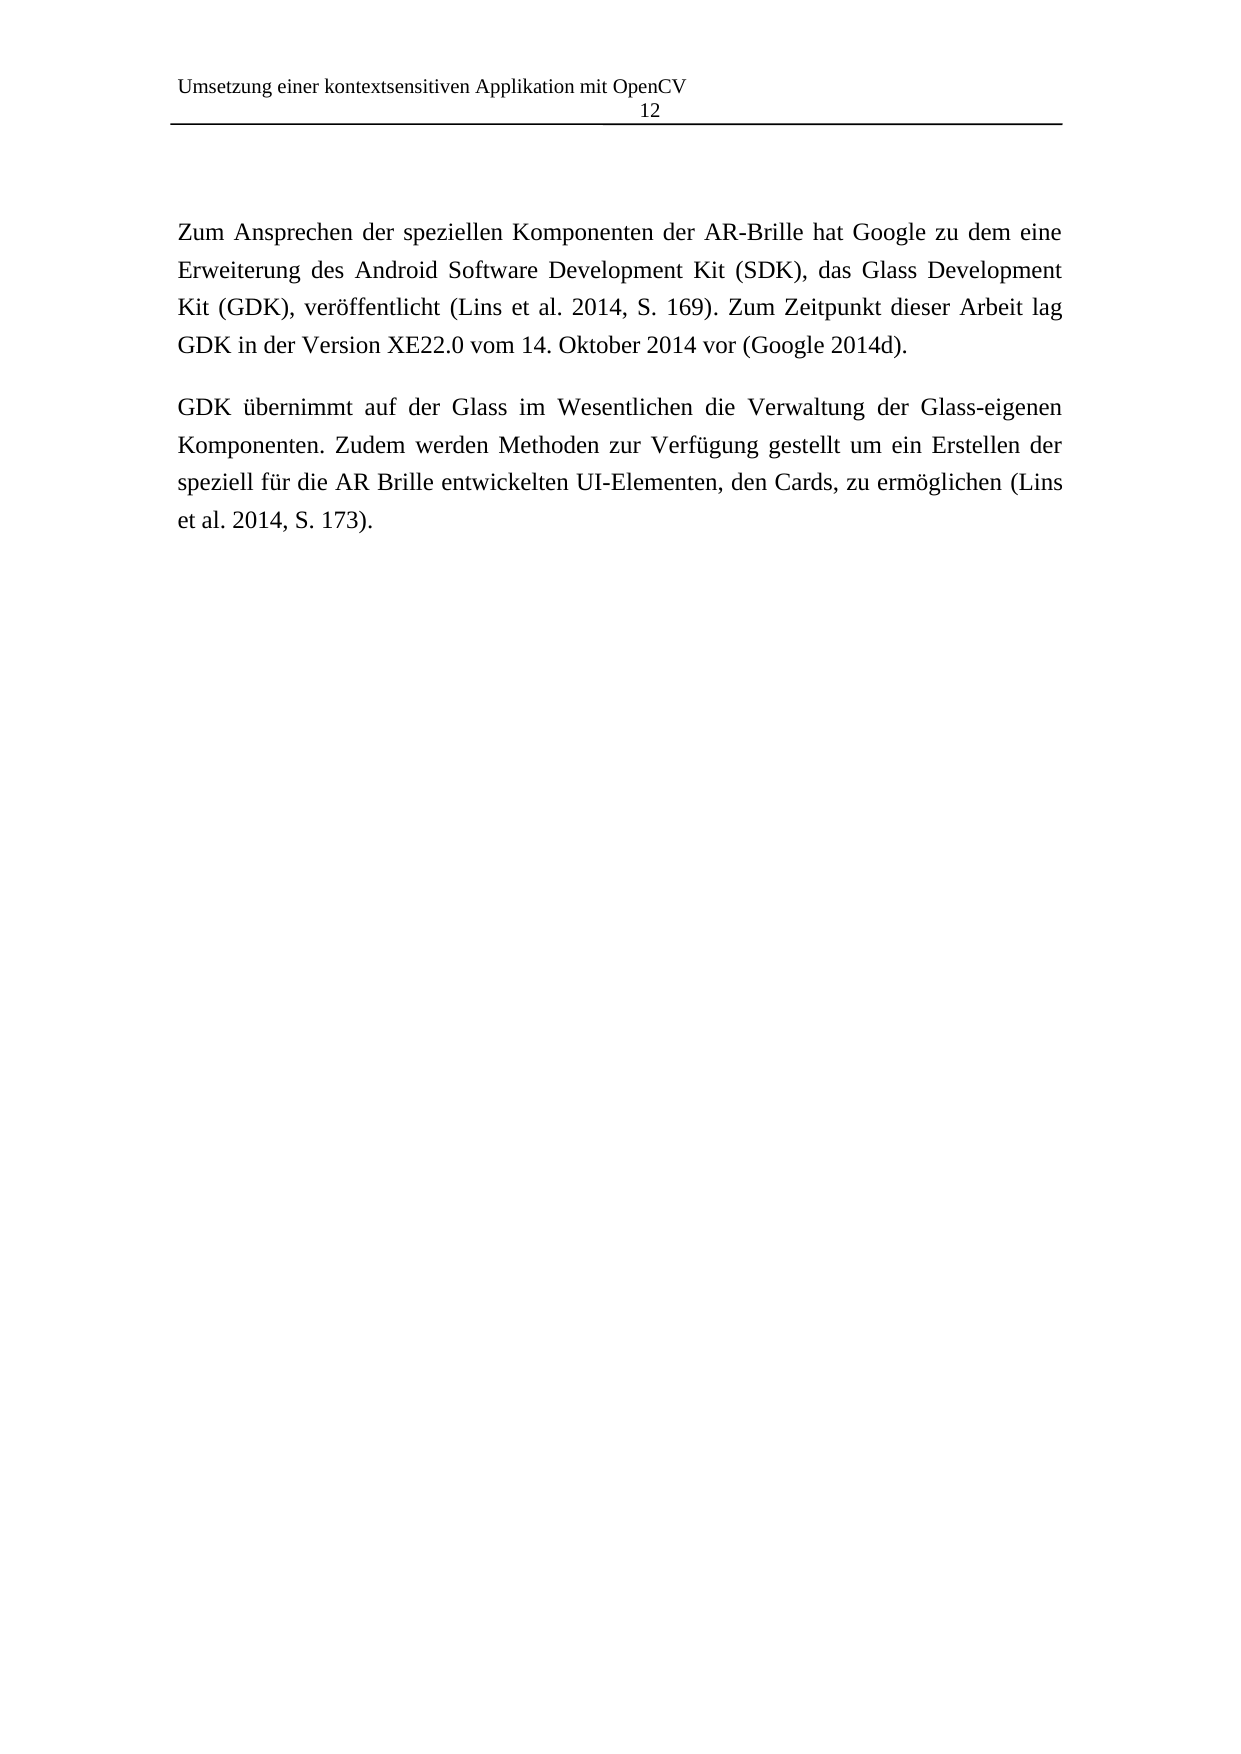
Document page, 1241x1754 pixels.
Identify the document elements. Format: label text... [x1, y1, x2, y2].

text GDK übernimmt auf der Glass im Wesentlichen die Verwaltung der Glass-eigenen Komponenten. Zudem werden Methoden zur Verfügung gestellt um ein Erstellen der speziell für die AR Brille entwickelten UI-Elementen, den Cards, zu ermöglichen (Lins et al. 2014, S. 173). [177, 383, 1063, 533]
text Zum Ansprechen der speziellen Komponenten der AR-Brille hat Google zu dem eine Erweiterung des Android Software Development Kit (SDK), das Glass Development Kit (GDK), veröffentlicht (Lins et al. 2014, S. 169). Zum Zeitpunkt dieser Arbeit lag GDK in der Version XE22.0 vom 14. Oktober 2014 vor (Google 2014d). [177, 208, 1063, 358]
